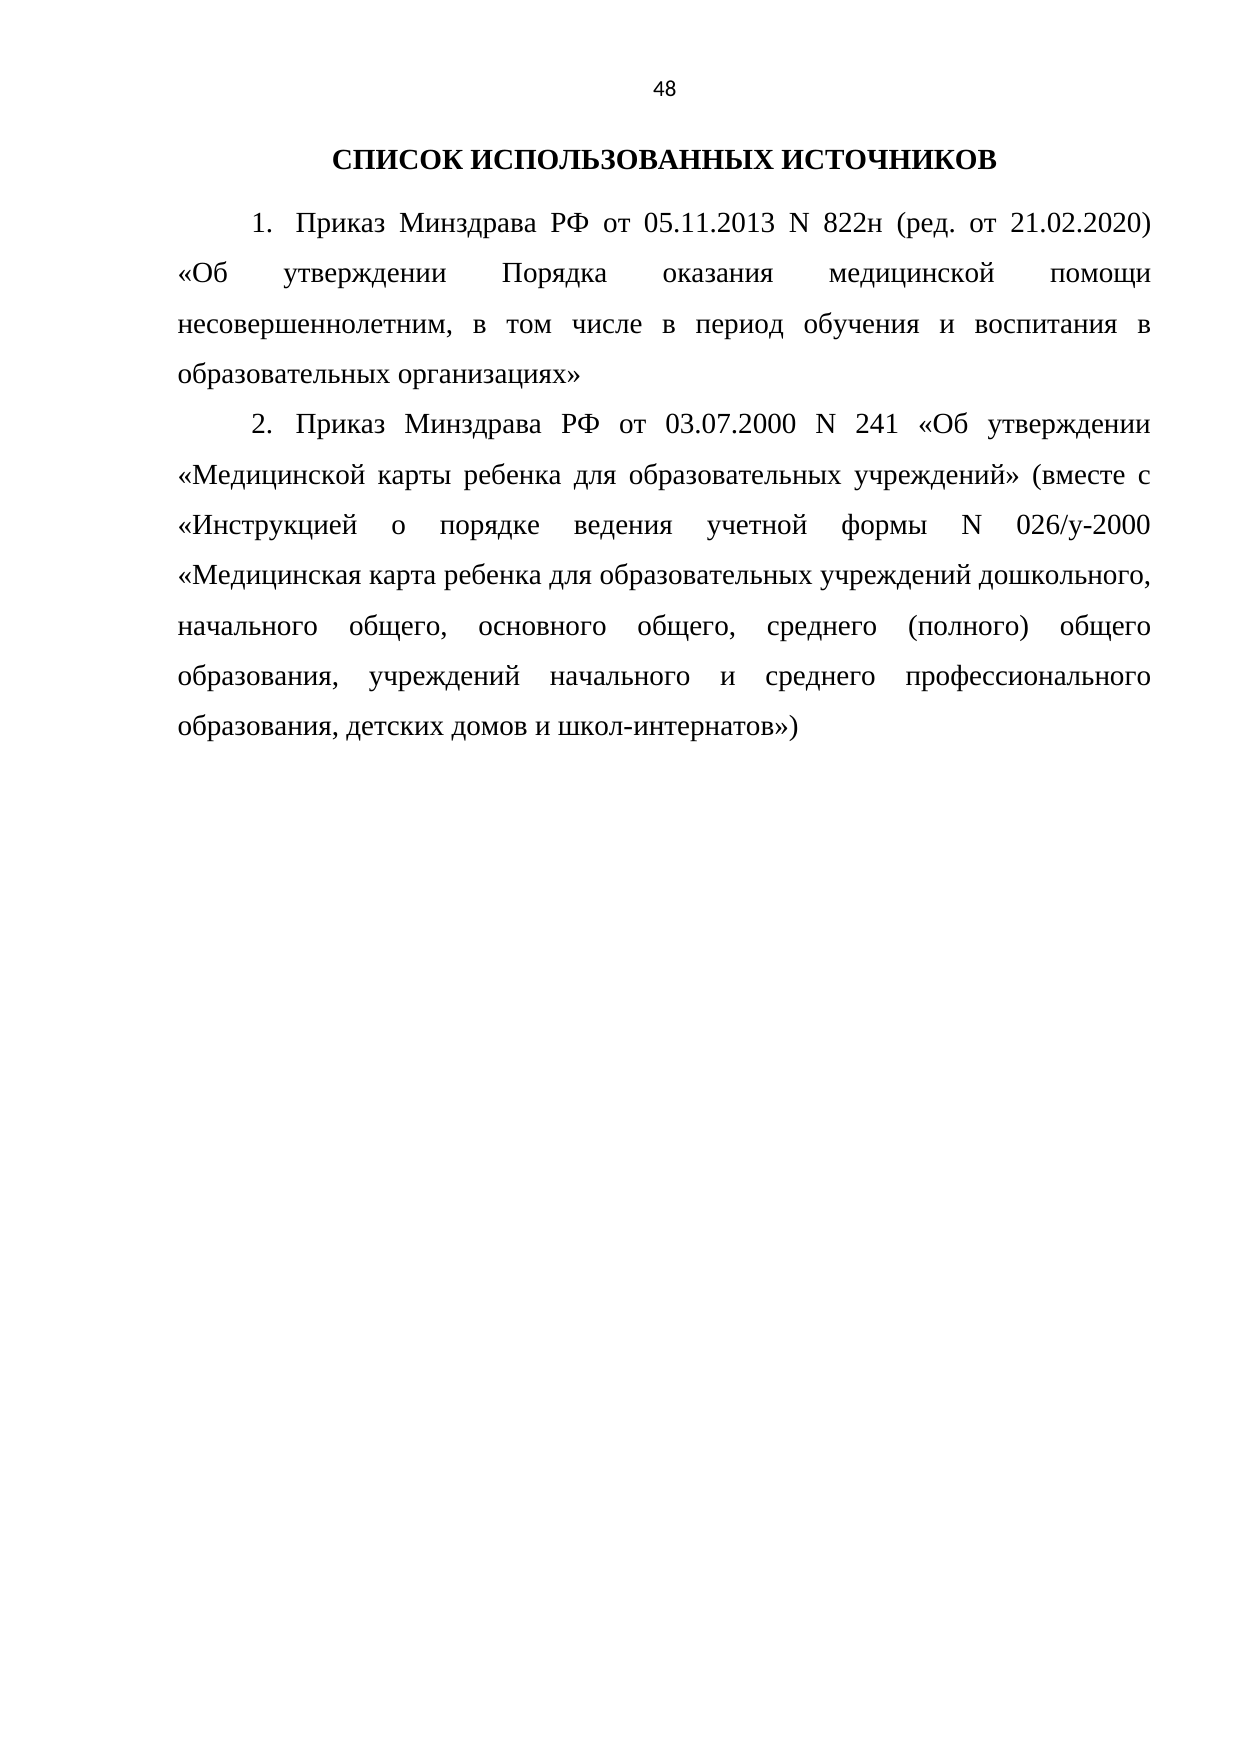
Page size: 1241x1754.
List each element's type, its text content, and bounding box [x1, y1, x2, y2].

subtitle СПИСОК ИСПОЛЬЗОВАННЫХ ИСТОЧНИКОВ [177, 142, 1152, 176]
list Приказ Минздрава РФ от 05.11.2013 N 822н (ред. от 21.02.2020) «Об утверждении Порядка оказания медицинской помощи несовершеннолетним, в том числе в период обучения и воспитания в образовательных организациях» [177, 205, 1152, 390]
list Приказ Минздрава РФ от 03.07.2000 N 241 «Об утверждении «Медицинской карты ребенка для образовательных учреждений» (вместе с «Инструкцией о порядке ведения учетной формы N 026/у-2000 «Медицинская карта ребенка для образовательных учреждений дошкольного, начального общего, основного общего, среднего (полного) общего образования, учреждений начального и среднего профессионального образования, детских домов и школ-интернатов») [177, 406, 1152, 742]
